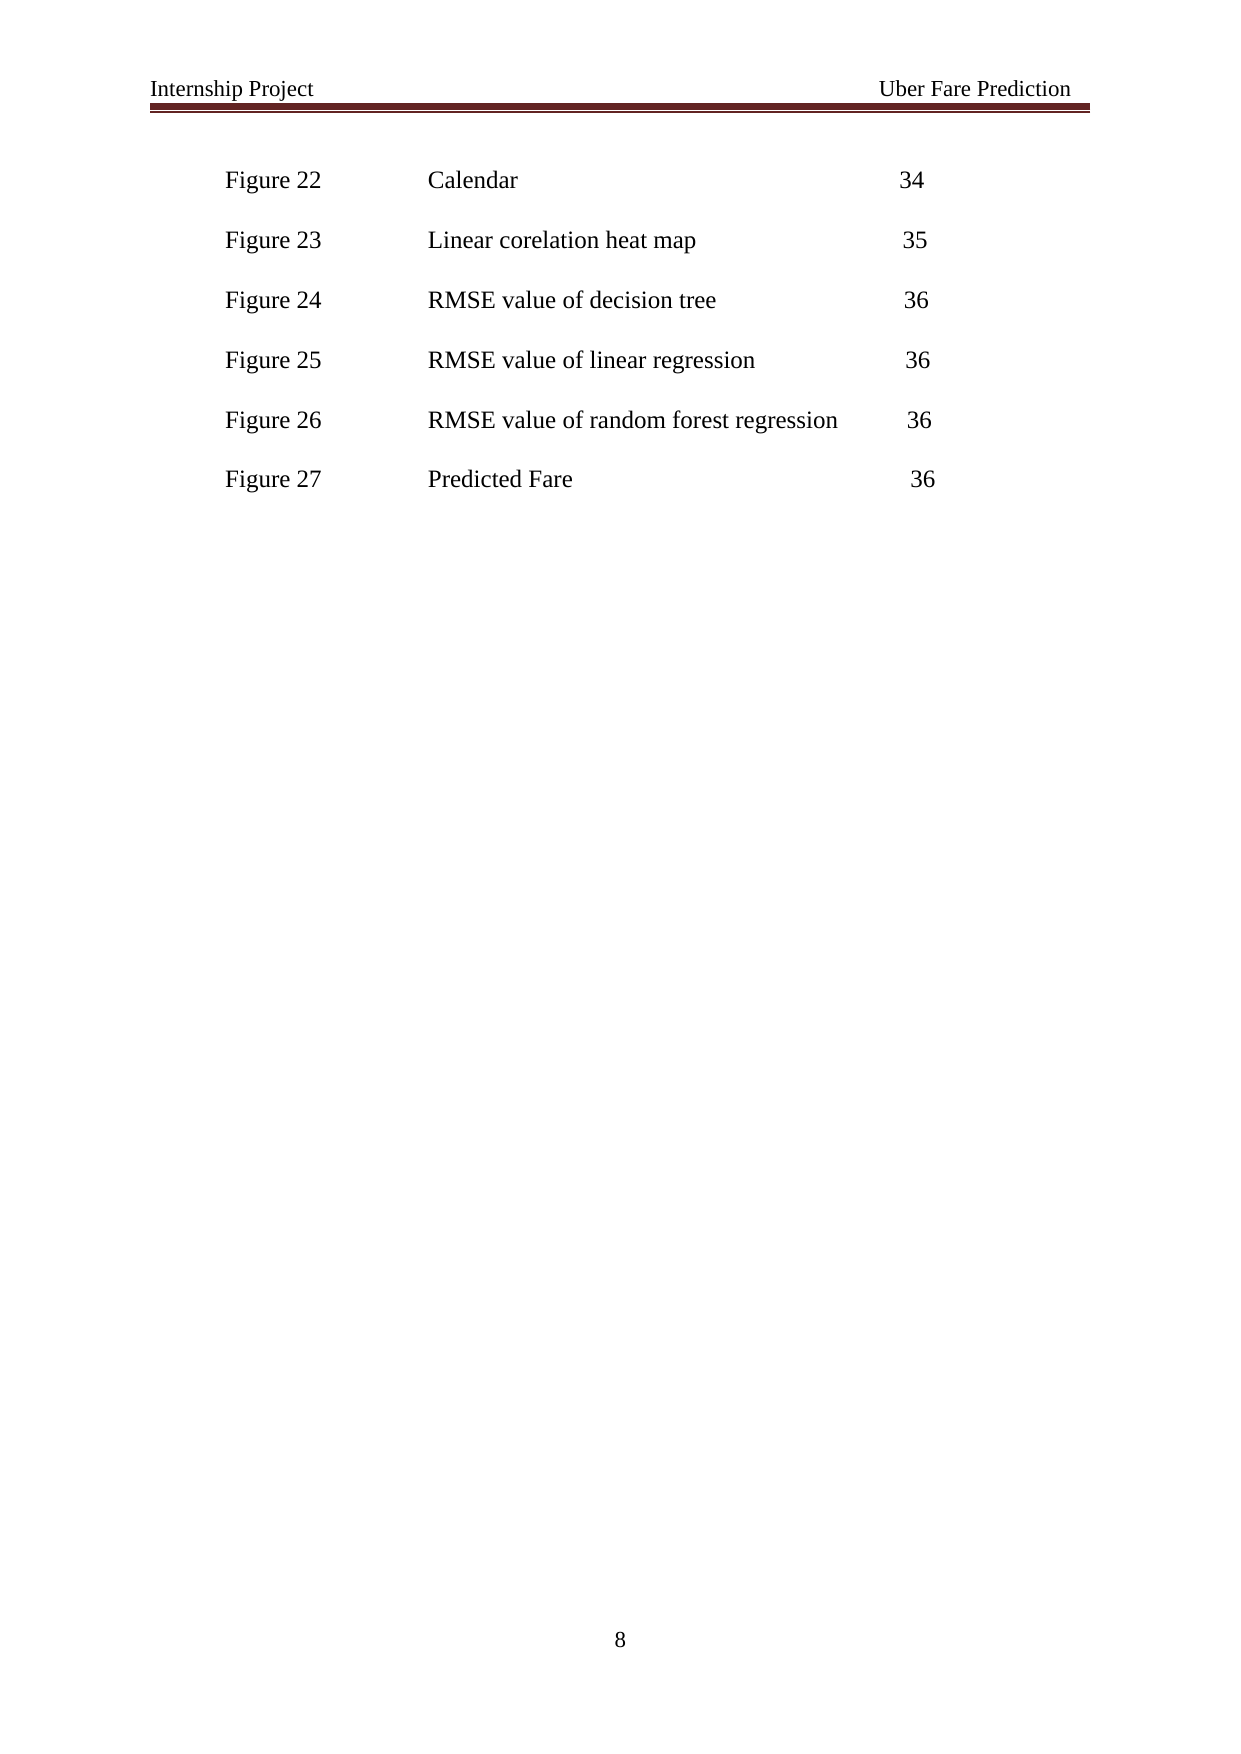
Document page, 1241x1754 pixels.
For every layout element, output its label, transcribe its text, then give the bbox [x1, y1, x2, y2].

text Figure 23 Linear corelation heat map 35 [225, 225, 1090, 254]
text Figure 25 RMSE value of linear regression 36 [225, 345, 1090, 374]
text Figure 27 Predicted Fare 36 [225, 464, 1090, 493]
text Figure 26 RMSE value of random forest regression 36 [225, 405, 1090, 433]
text Figure 24 RMSE value of decision tree 36 [225, 285, 1090, 314]
text Figure 22 Calendar 34 [225, 166, 1090, 194]
